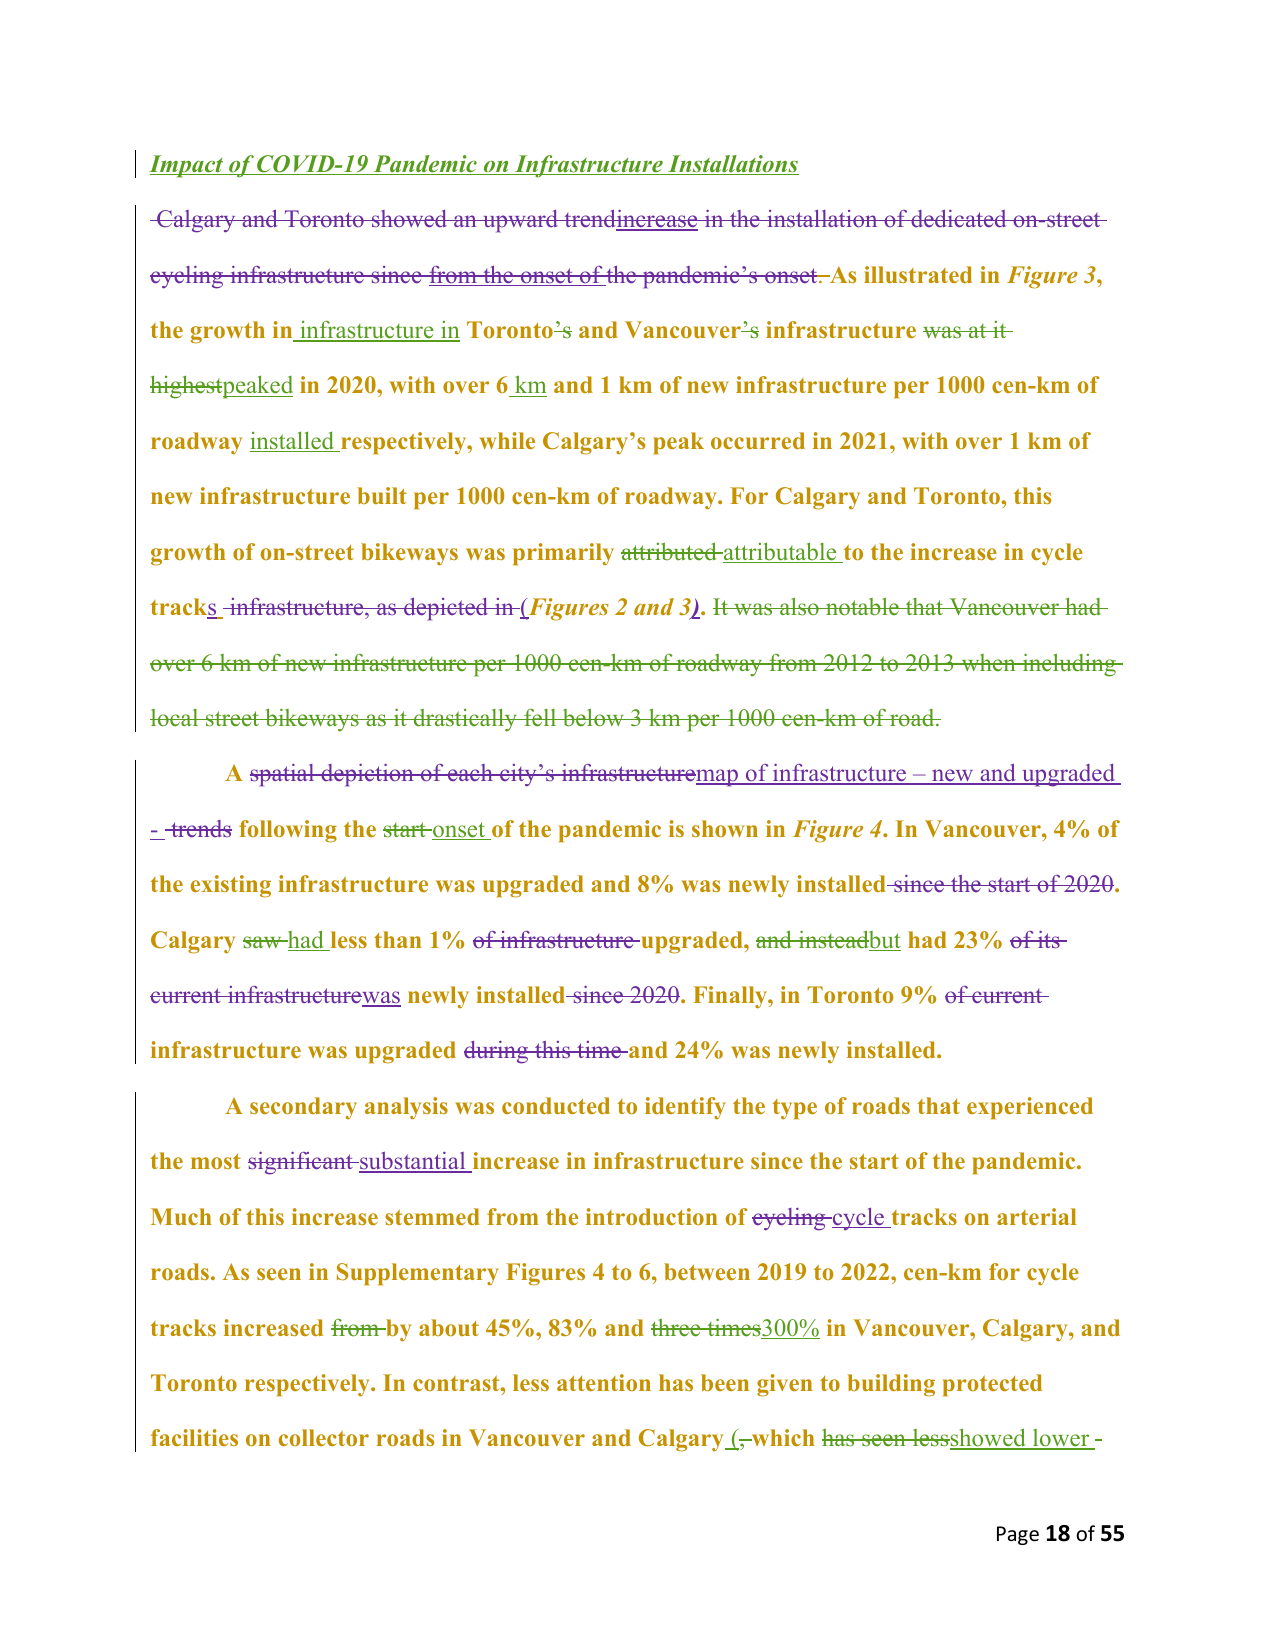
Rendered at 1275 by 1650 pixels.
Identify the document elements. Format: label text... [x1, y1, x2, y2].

text A following the of the pandemic is shown in Figure 4. In Vancouver, 4% of the existing infrastructure was upgraded and 8% was newly installed. Calgary less than 1% upgraded, had 23% newly installed. Finally, in Toronto 9% infrastructure was upgraded and 24% was newly installed. [150, 759, 1125, 1064]
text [150, 1092, 1125, 1452]
text As illustrated in Figure 3, the growth in Toronto and Vancouver infrastructure in 2020, with over 6 and 1 km of new infrastructure per 1000 cen-km of roadway respectively, while Calgary’s peak occurred in 2021, with over 1 km of new infrastructure built per 1000 cen-km of roadway. For Calgary and Toronto, this growth of on-street bikeways was primarily to the increase in cycle trackFigures 2 and 3. [150, 205, 1125, 732]
